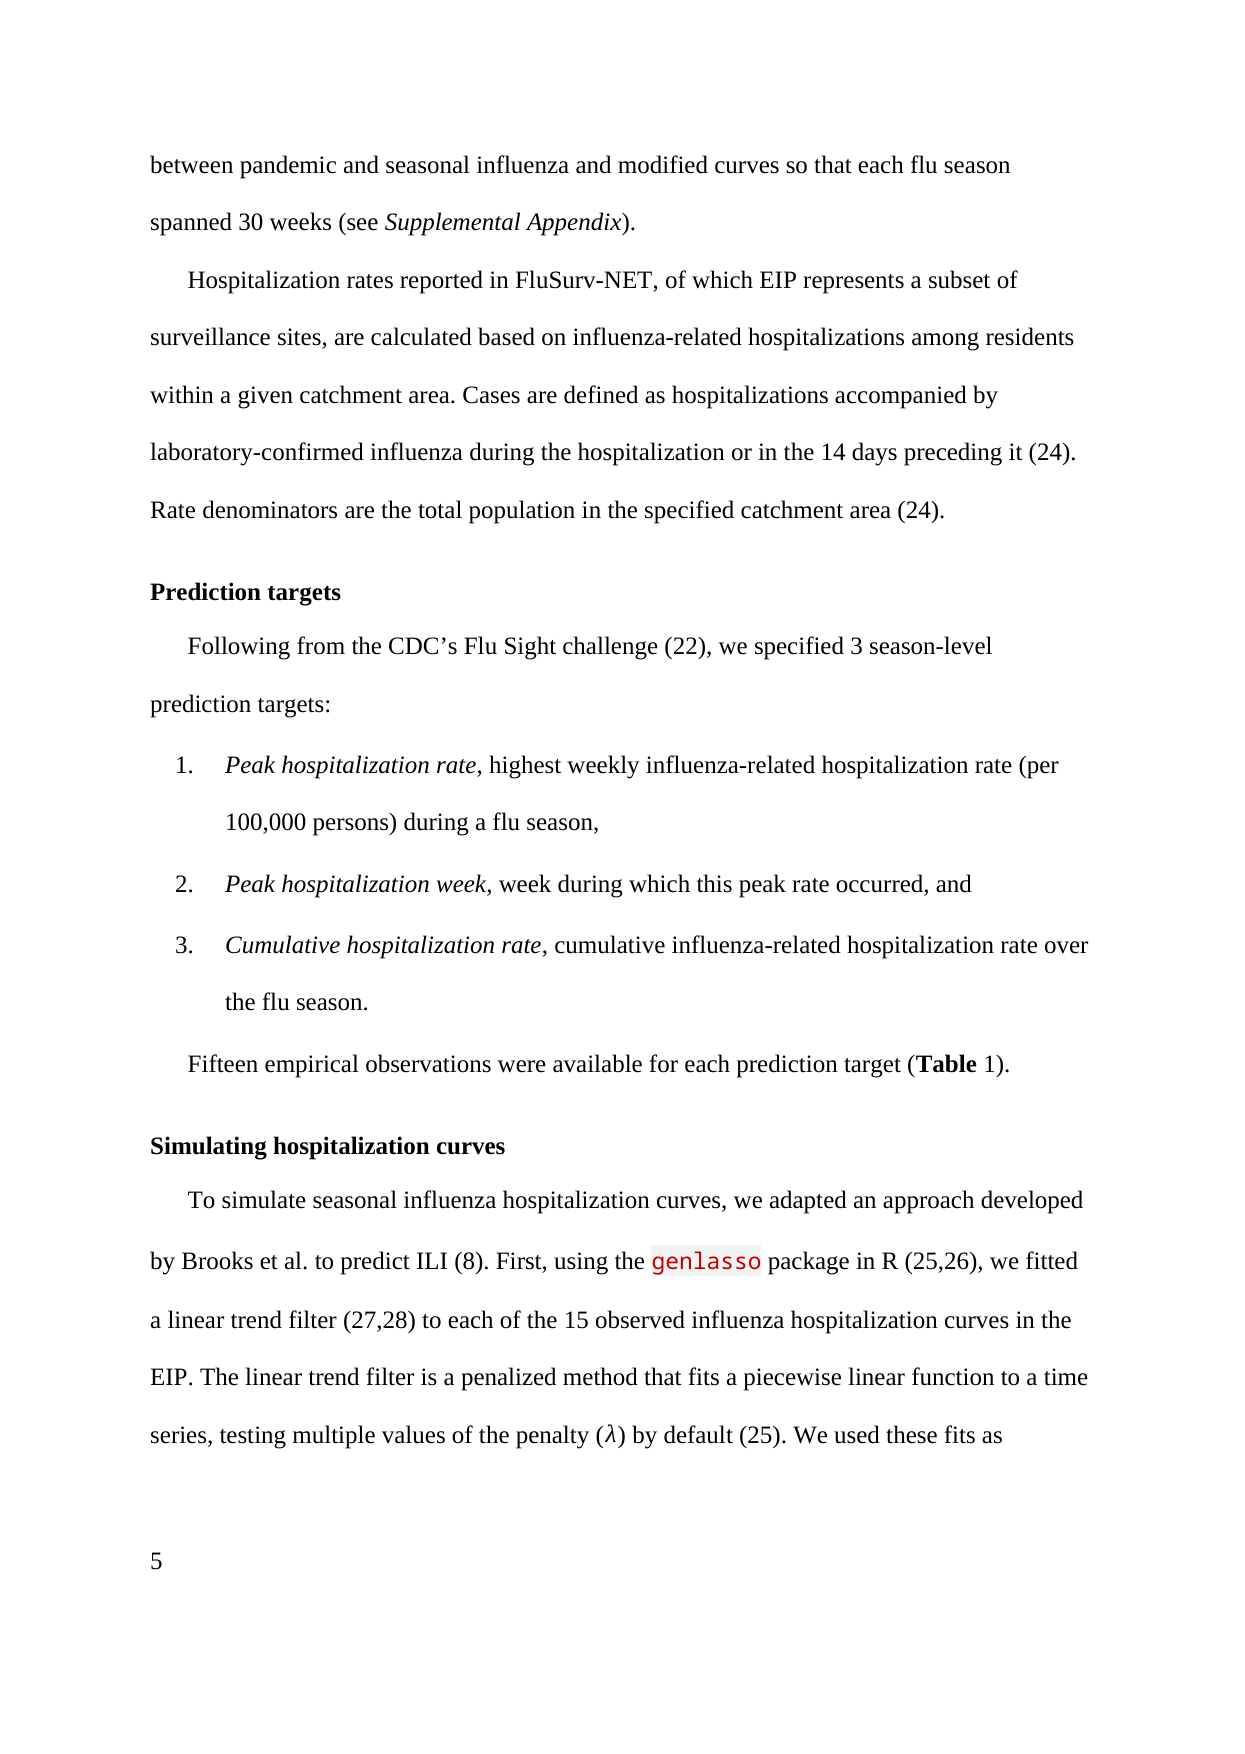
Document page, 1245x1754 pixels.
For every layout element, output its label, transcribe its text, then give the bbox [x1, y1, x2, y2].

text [150, 150, 1095, 236]
list Peak hospitalization rate, highest weekly influenza-related hospitalization rate (per 100,000 persons) during a flu season, [175, 750, 1095, 836]
list Cumulative hospitalization rate, cumulative influenza-related hospitalization rate over the flu season. [175, 930, 1095, 1016]
subtitle Simulating hospitalization curves [150, 1131, 1095, 1160]
text Hospitalization rates reported in FluSurv-NET, of which EIP represents a subset of surveillance sites, are calculated based on influenza-related hospitalizations among residents within a given catchment area. Cases are defined as hospitalizations accompanied by laboratory-confirmed influenza during the hospitalization or in the 14 days preceding it (24). Rate denominators are the total population in the specified catchment area (24). [150, 265, 1095, 524]
text Fifteen empirical observations were available for each prediction target (Table 1). [150, 1049, 1095, 1077]
text Following from the CDC’s Flu Sight challenge (22), we specified 3 season-level prediction targets: [150, 631, 1095, 717]
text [150, 1185, 1095, 1449]
subtitle Prediction targets [150, 577, 1095, 606]
list Peak hospitalization week, week during which this peak rate occurred, and [175, 869, 1095, 897]
